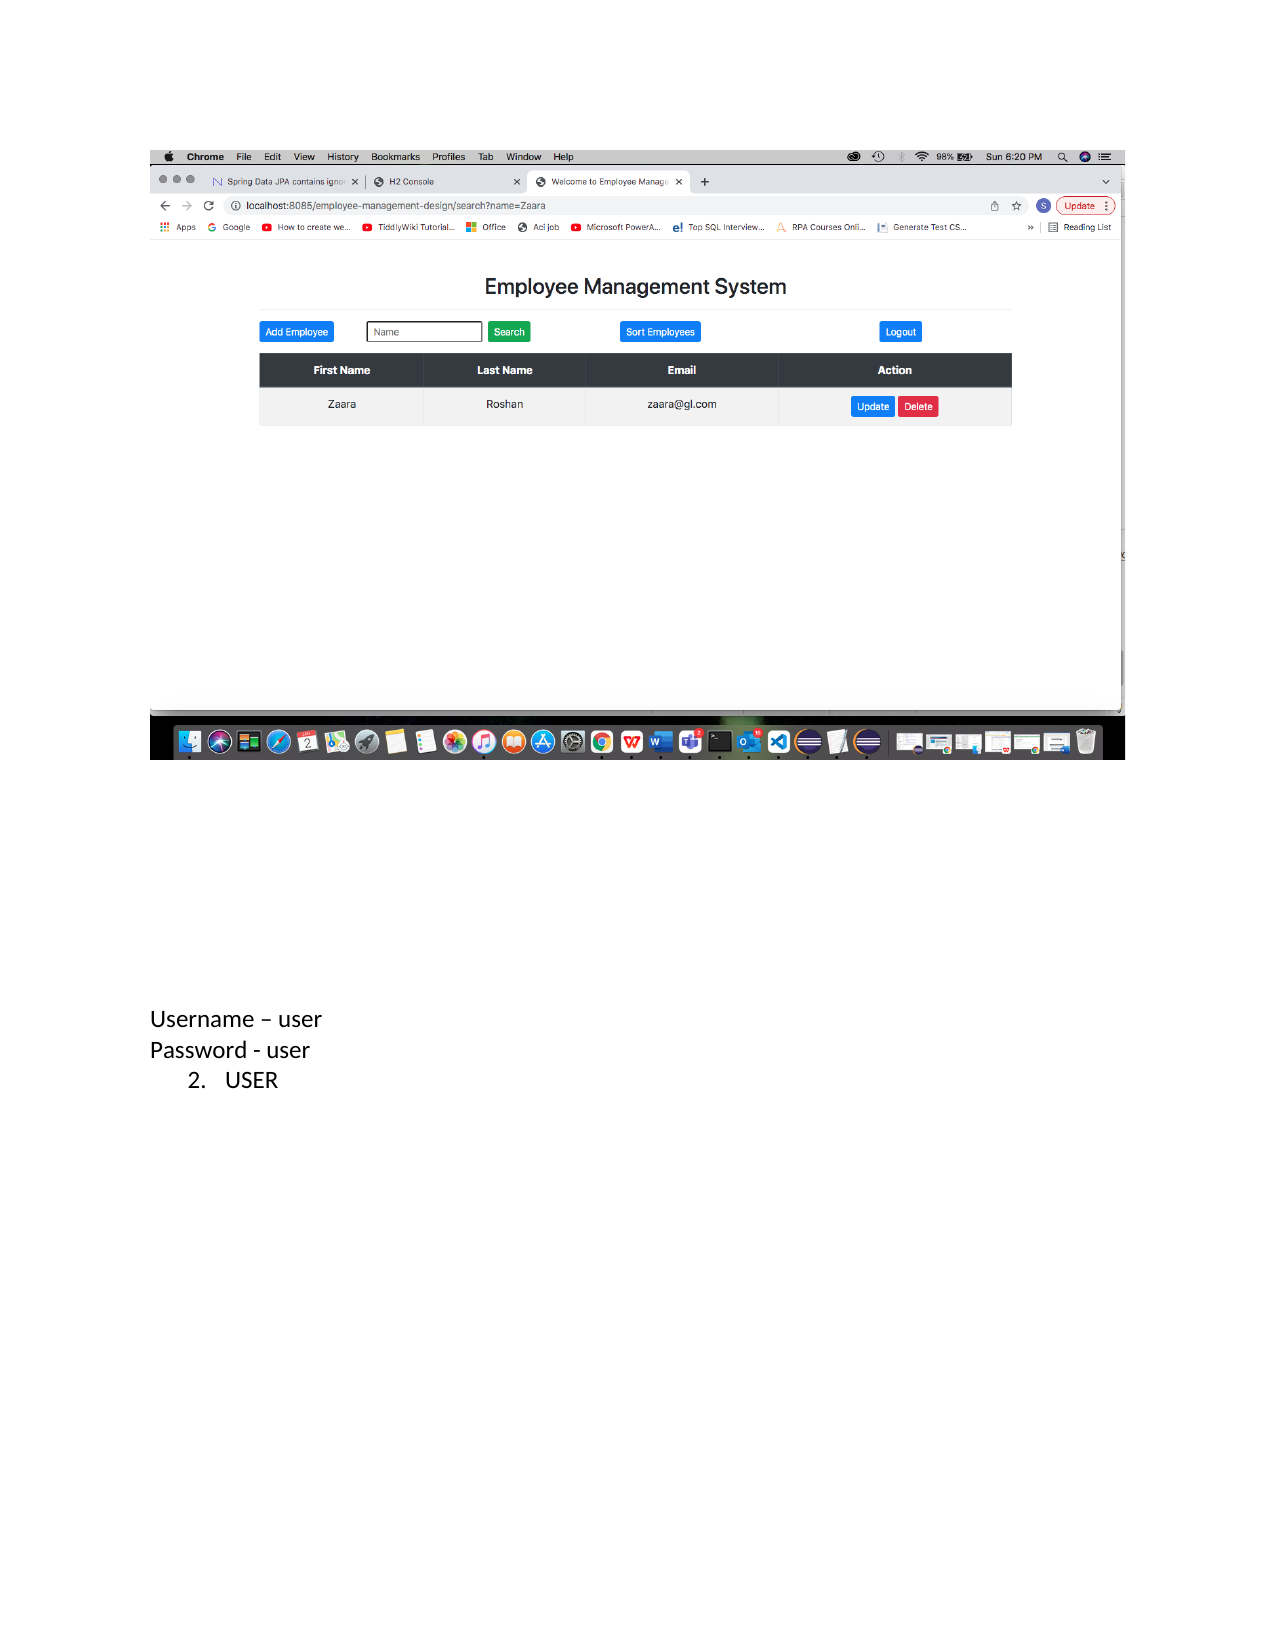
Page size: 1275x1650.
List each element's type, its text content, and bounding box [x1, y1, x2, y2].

text Password - user [150, 1034, 1125, 1064]
picture [150, 150, 1125, 760]
text Username – user [150, 1003, 1125, 1034]
list USER [187, 1064, 1125, 1095]
